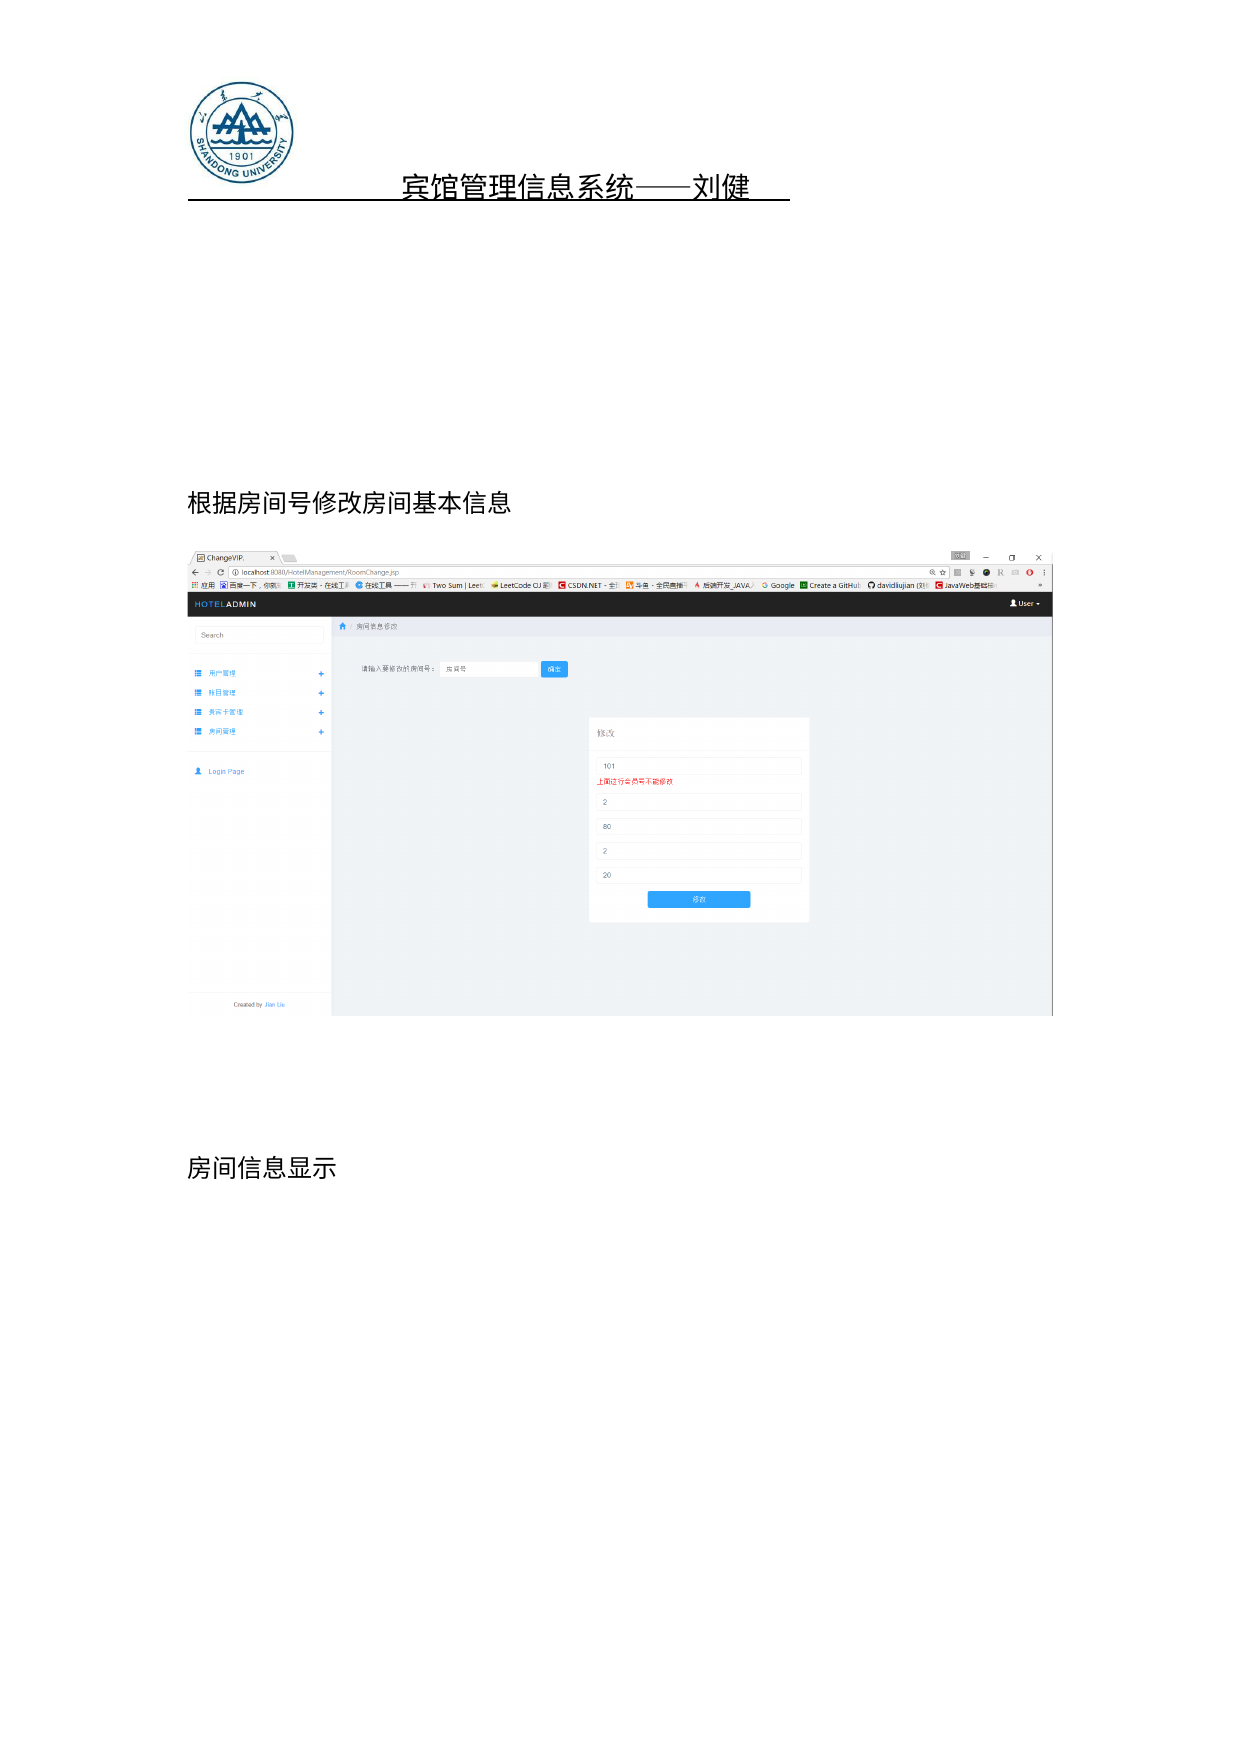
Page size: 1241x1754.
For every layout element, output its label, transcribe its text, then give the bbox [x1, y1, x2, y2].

picture [183, 76, 300, 189]
text 根据房间号修改房间基本信息 [187, 469, 1053, 534]
picture [187, 551, 1053, 1016]
text 房间信息显示 [187, 1134, 1053, 1199]
